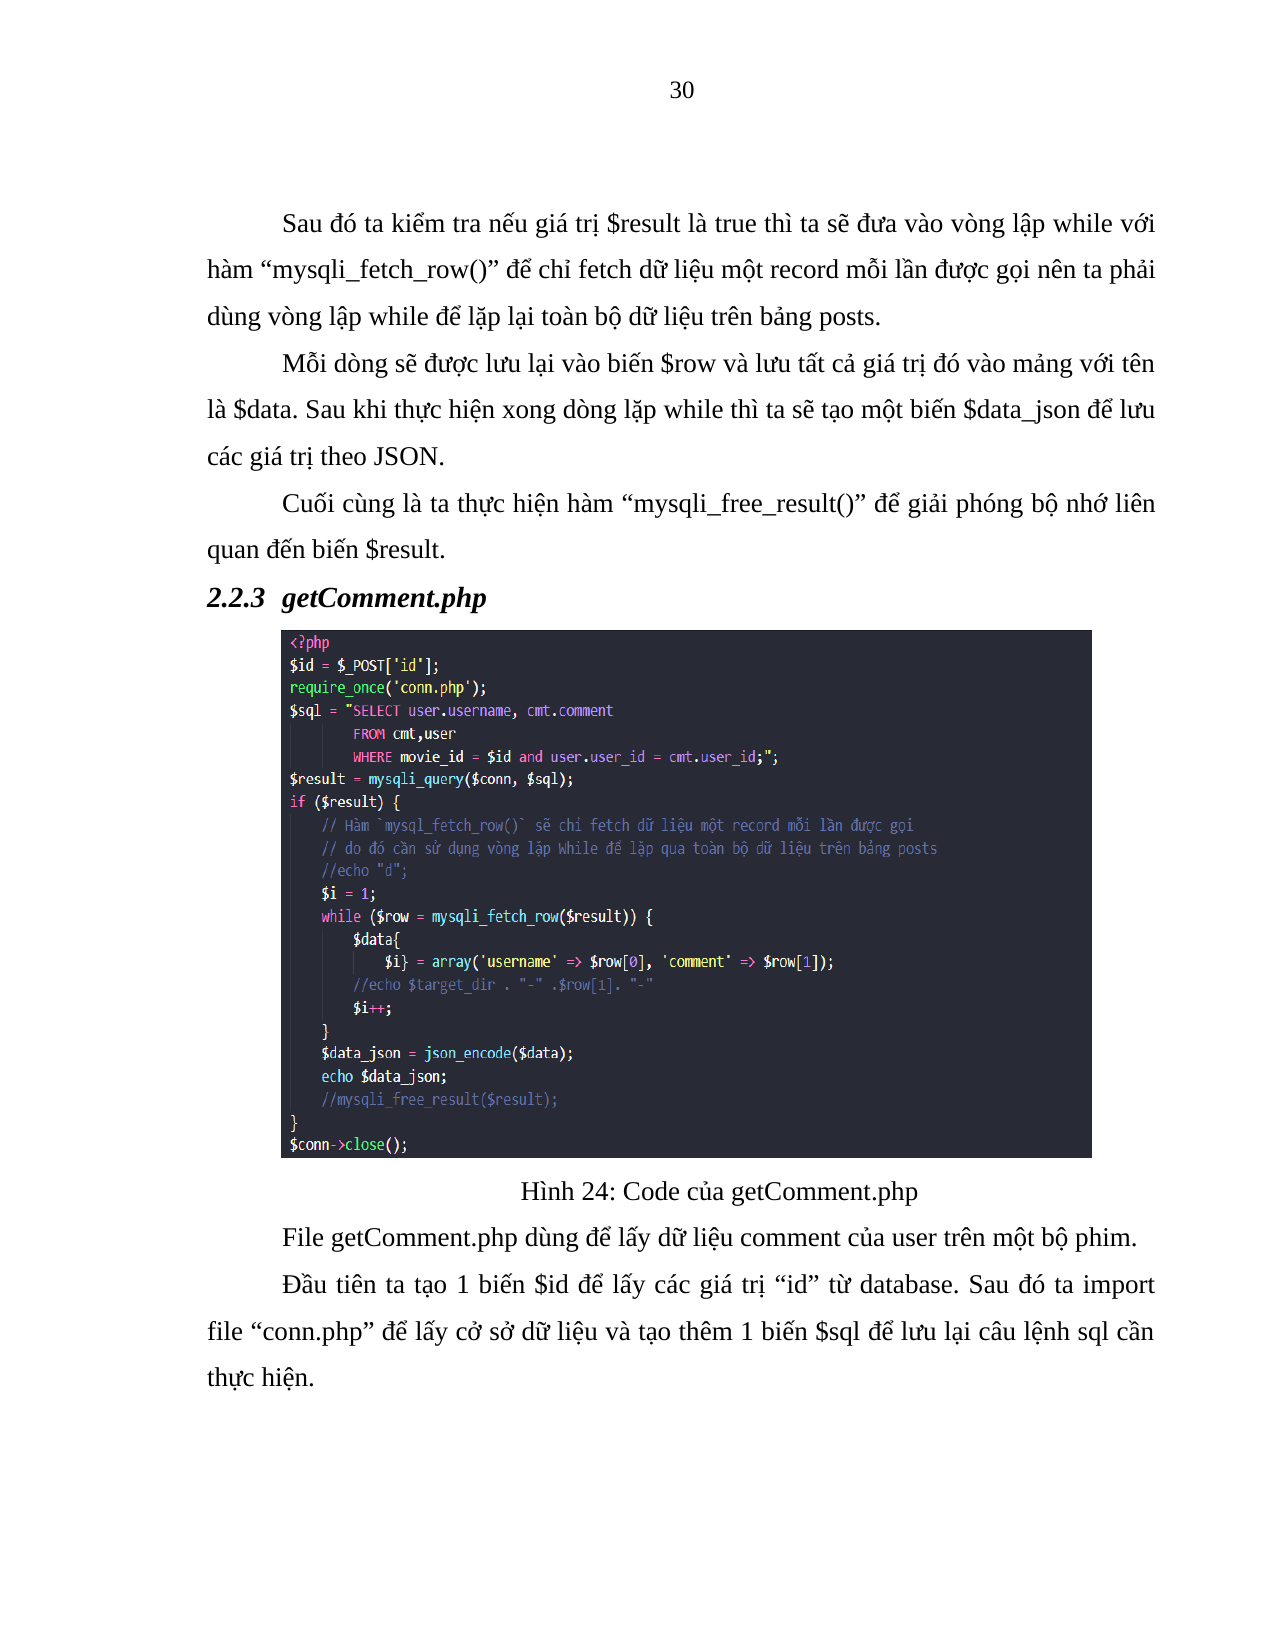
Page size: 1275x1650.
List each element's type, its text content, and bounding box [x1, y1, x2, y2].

text Sau đó ta kiểm tra nếu giá trị $result là true thì ta sẽ đưa vào vòng lập while với hàm “mysqli_fetch_row()” để chỉ fetch dữ liệu một record mỗi lần được gọi nên ta phải dùng vòng lập while để lặp lại toàn bộ dữ liệu trên bảng posts. [207, 207, 1157, 331]
text Cuối cùng là ta thực hiện hàm “mysqli_free_result()” để giải phóng bộ nhớ liên quan đến biến $result. [207, 487, 1157, 564]
picture [281, 630, 1092, 1158]
text Mỗi dòng sẽ được lưu lại vào biến $row và lưu tất cả giá trị đó vào mảng với tên là $data. Sau khi thực hiện xong dòng lặp while thì ta sẽ tạo một biến $data_json để lưu các giá trị theo JSON. [207, 347, 1157, 471]
text File getComment.php dùng để lấy dữ liệu comment của user trên một bộ phim. [207, 1221, 1157, 1252]
list getComment.php [207, 580, 1157, 614]
text Đầu tiên ta tạo 1 biến $id để lấy các giá trị “id” từ database. Sau đó ta import file “conn.php” để lấy cở sở dữ liệu và tạo thêm 1 biến $sql để lưu lại câu lệnh sql cần thực hiện. [207, 1268, 1157, 1392]
